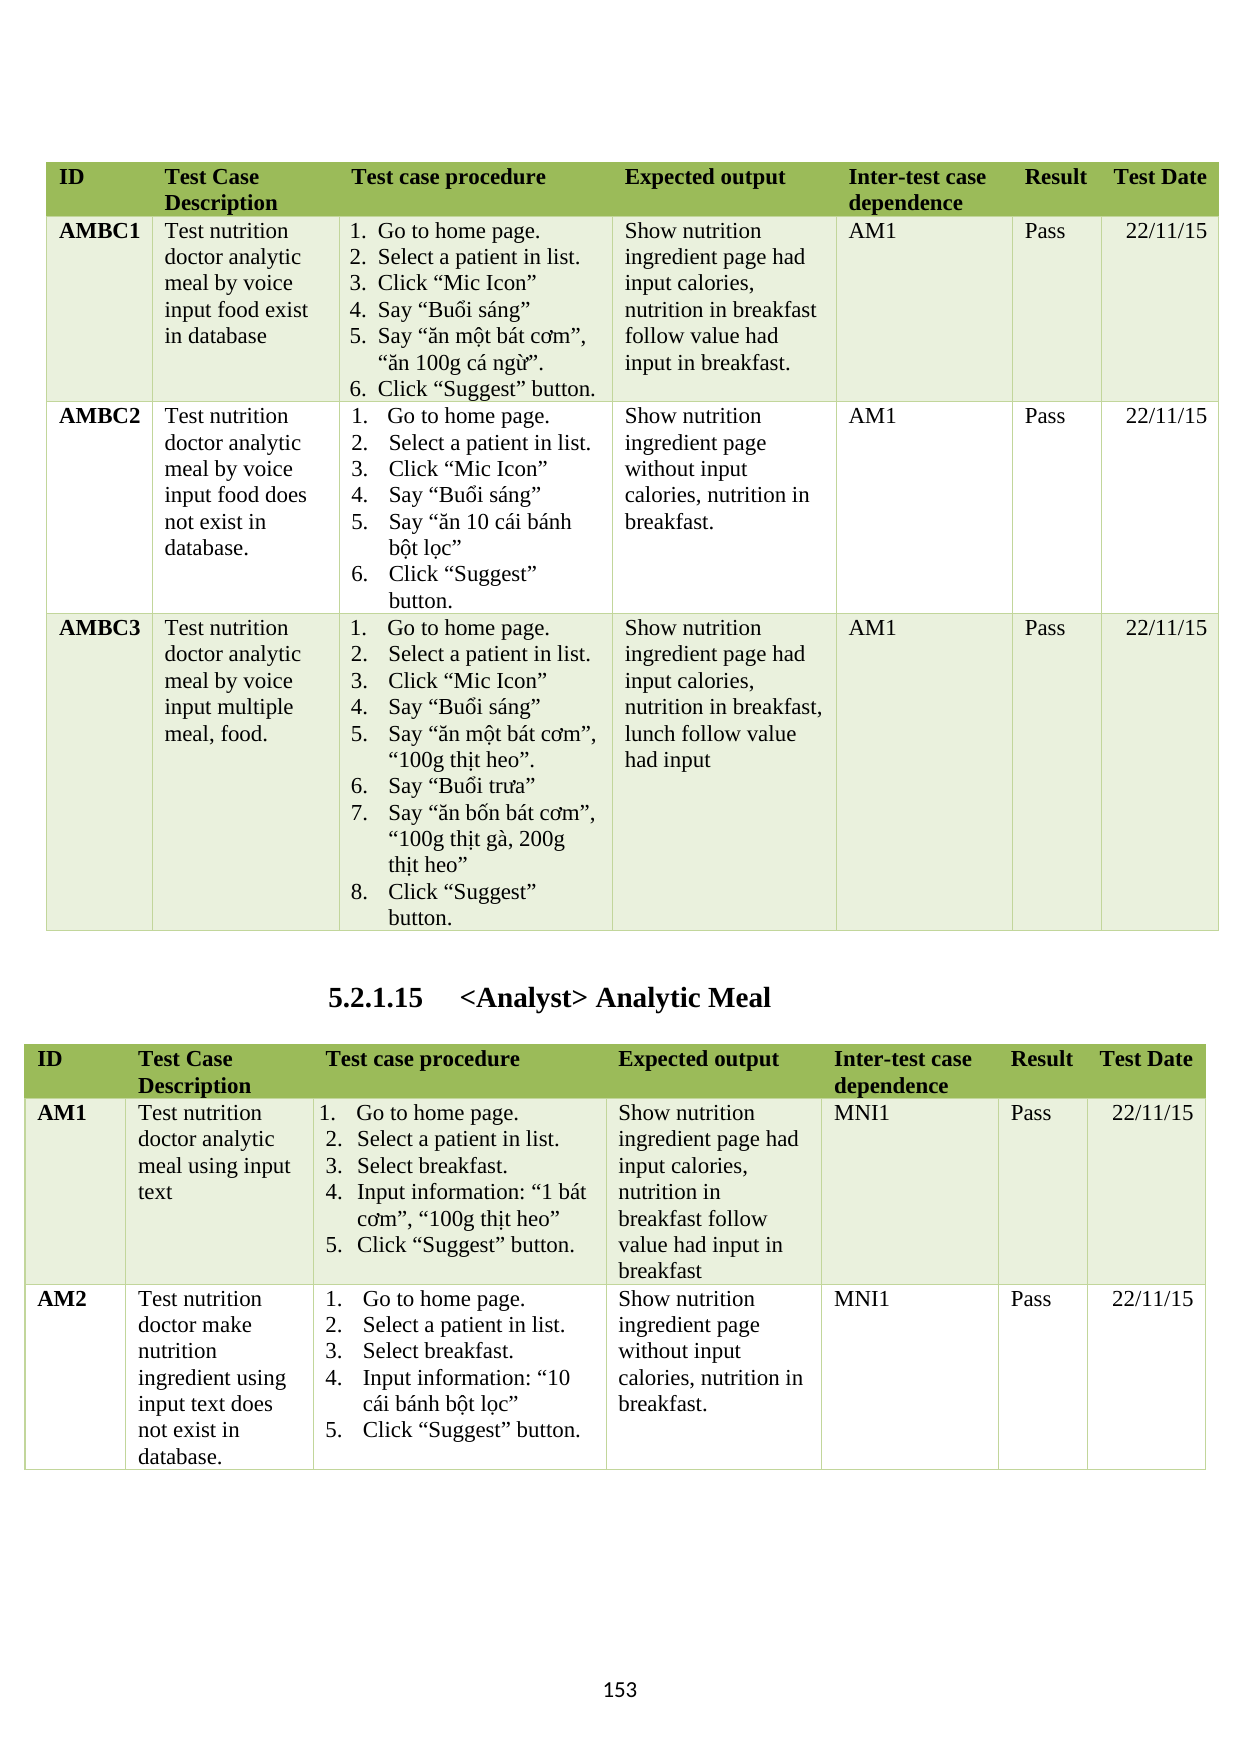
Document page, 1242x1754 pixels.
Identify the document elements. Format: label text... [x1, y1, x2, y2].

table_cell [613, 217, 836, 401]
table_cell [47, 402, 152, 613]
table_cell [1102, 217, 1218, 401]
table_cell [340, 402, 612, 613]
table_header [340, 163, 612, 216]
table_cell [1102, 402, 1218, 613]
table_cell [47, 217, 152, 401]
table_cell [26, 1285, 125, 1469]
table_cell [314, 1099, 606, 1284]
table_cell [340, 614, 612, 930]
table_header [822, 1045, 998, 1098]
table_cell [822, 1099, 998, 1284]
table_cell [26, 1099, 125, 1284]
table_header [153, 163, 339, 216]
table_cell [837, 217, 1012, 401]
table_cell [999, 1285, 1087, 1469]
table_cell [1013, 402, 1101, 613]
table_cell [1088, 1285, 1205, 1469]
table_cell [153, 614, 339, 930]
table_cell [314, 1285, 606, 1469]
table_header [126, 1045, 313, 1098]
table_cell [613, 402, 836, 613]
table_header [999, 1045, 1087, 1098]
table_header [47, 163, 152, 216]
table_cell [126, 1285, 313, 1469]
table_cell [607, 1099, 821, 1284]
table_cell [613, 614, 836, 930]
subtitle <Analyst> Analytic Meal [328, 981, 1146, 1014]
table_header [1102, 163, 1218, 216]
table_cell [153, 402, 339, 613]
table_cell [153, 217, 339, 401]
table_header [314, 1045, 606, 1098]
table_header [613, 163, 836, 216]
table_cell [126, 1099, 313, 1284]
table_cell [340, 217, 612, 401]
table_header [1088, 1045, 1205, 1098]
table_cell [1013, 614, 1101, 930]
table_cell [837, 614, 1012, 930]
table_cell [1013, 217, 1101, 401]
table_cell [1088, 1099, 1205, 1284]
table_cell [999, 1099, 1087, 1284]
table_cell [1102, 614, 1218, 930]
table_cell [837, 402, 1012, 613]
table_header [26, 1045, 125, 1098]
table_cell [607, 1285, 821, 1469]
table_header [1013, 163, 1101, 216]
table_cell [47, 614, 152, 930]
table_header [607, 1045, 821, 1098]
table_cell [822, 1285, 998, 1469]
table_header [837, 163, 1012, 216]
